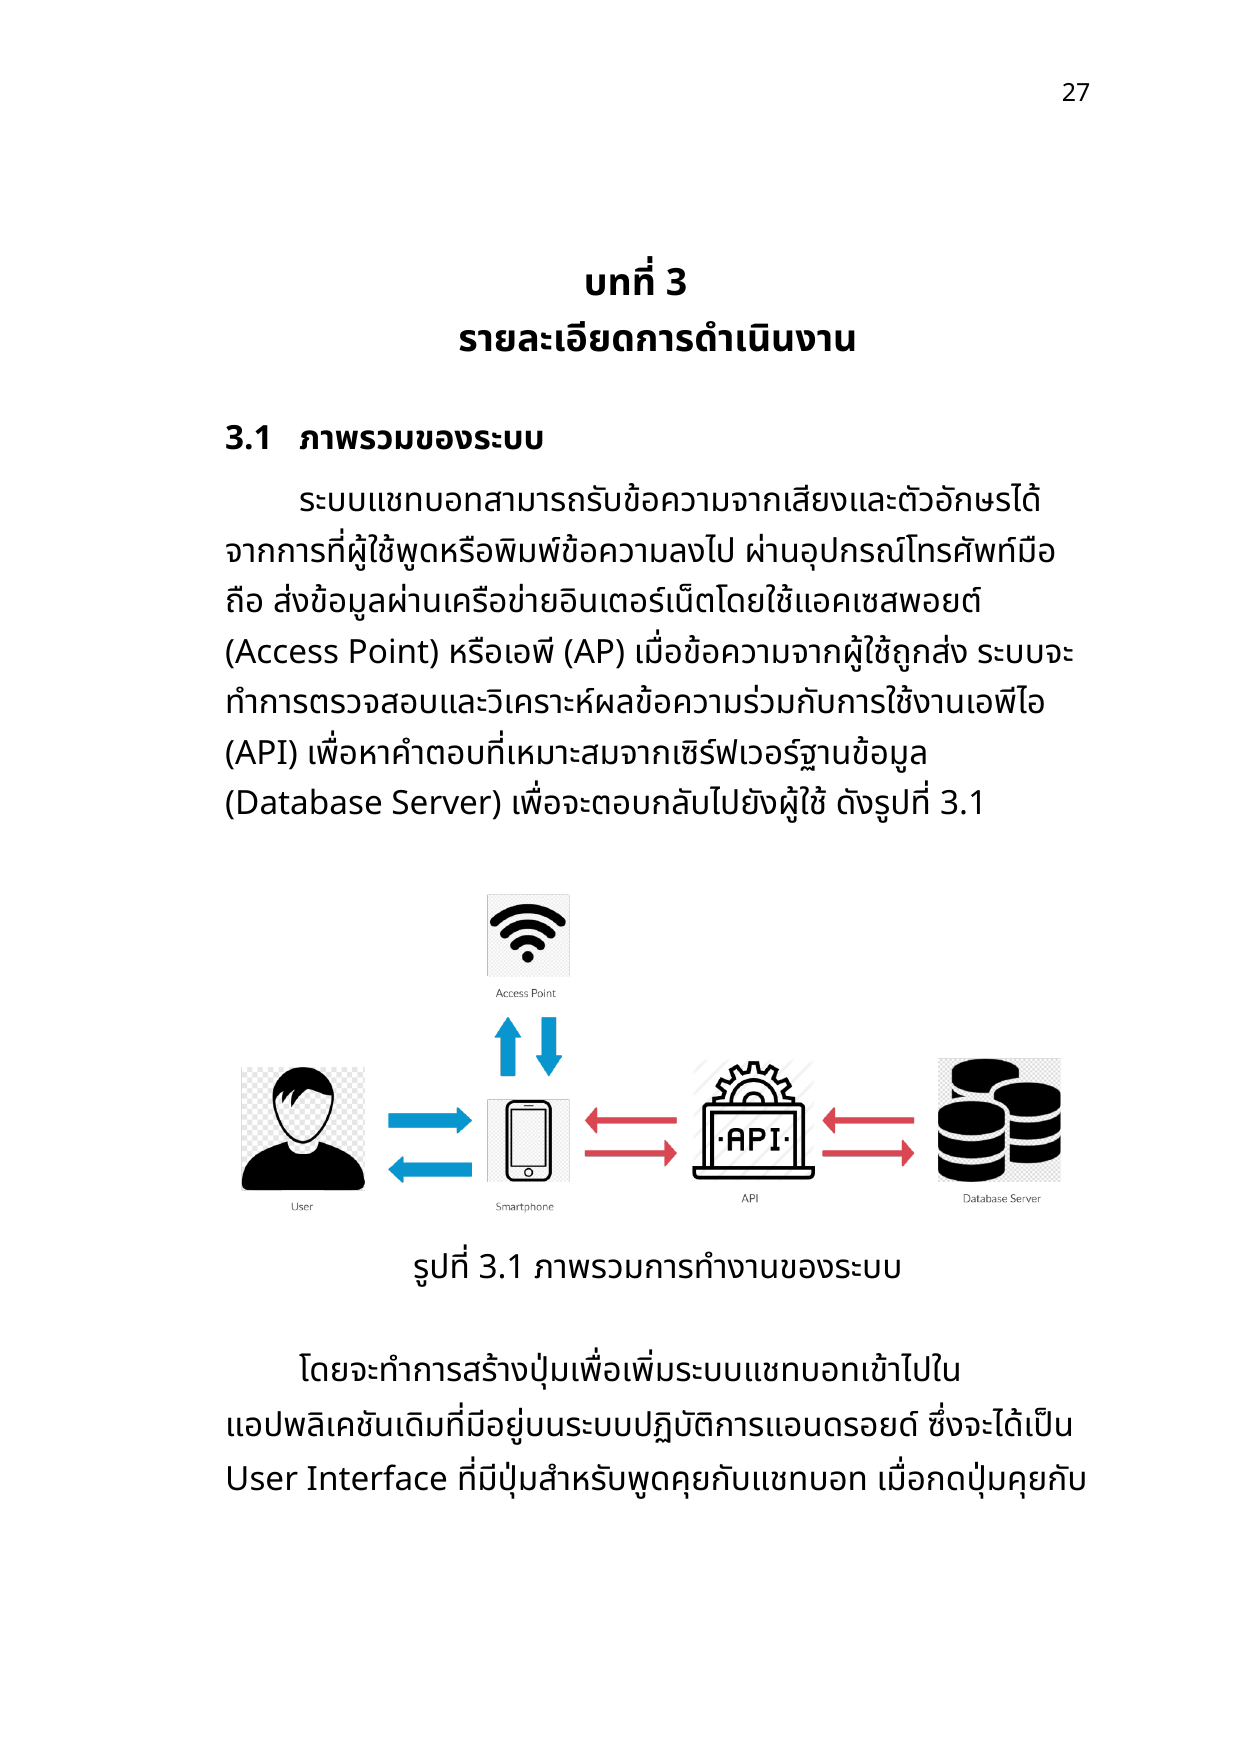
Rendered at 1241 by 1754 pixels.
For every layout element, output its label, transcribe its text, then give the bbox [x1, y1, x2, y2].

list รูปที่ 3.1 ภาพรวมการทำงานของระบบ [225, 1243, 1090, 1293]
subtitle ภาพรวมของระบบ [225, 414, 1090, 464]
subtitle รายละเอียดการดำเนินงาน [225, 255, 1090, 369]
picture [225, 878, 1077, 1239]
text ระบบแชทบอทสามารถรับข้อความจากเสียงและตัวอักษรได้จากการที่ผู้ใช้พูดหรือพิมพ์ข้อความลงไป ผ่านอุปกรณ์โทรศัพท์มือถือ ส่งข้อมูลผ่านเครือข่ายอินเตอร์เน็ตโดยใช้แอคเซสพอยต์ (Access Point) หรือเอพี (AP) เมื่อข้อความจากผู้ใช้ถูกส่ง ระบบจะทำการตรวจสอบและวิเคราะห์ผลข้อความร่วมกับการใช้งานเอพีไอ (API) เพื่อหาคำตอบที่เหมาะสมจากเซิร์ฟเวอร์ฐานข้อมูล (Database Server) เพื่อจะตอบกลับไปยังผู้ใช้ ดังรูปที่ 3.1 [225, 476, 1090, 830]
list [225, 1346, 1090, 1506]
